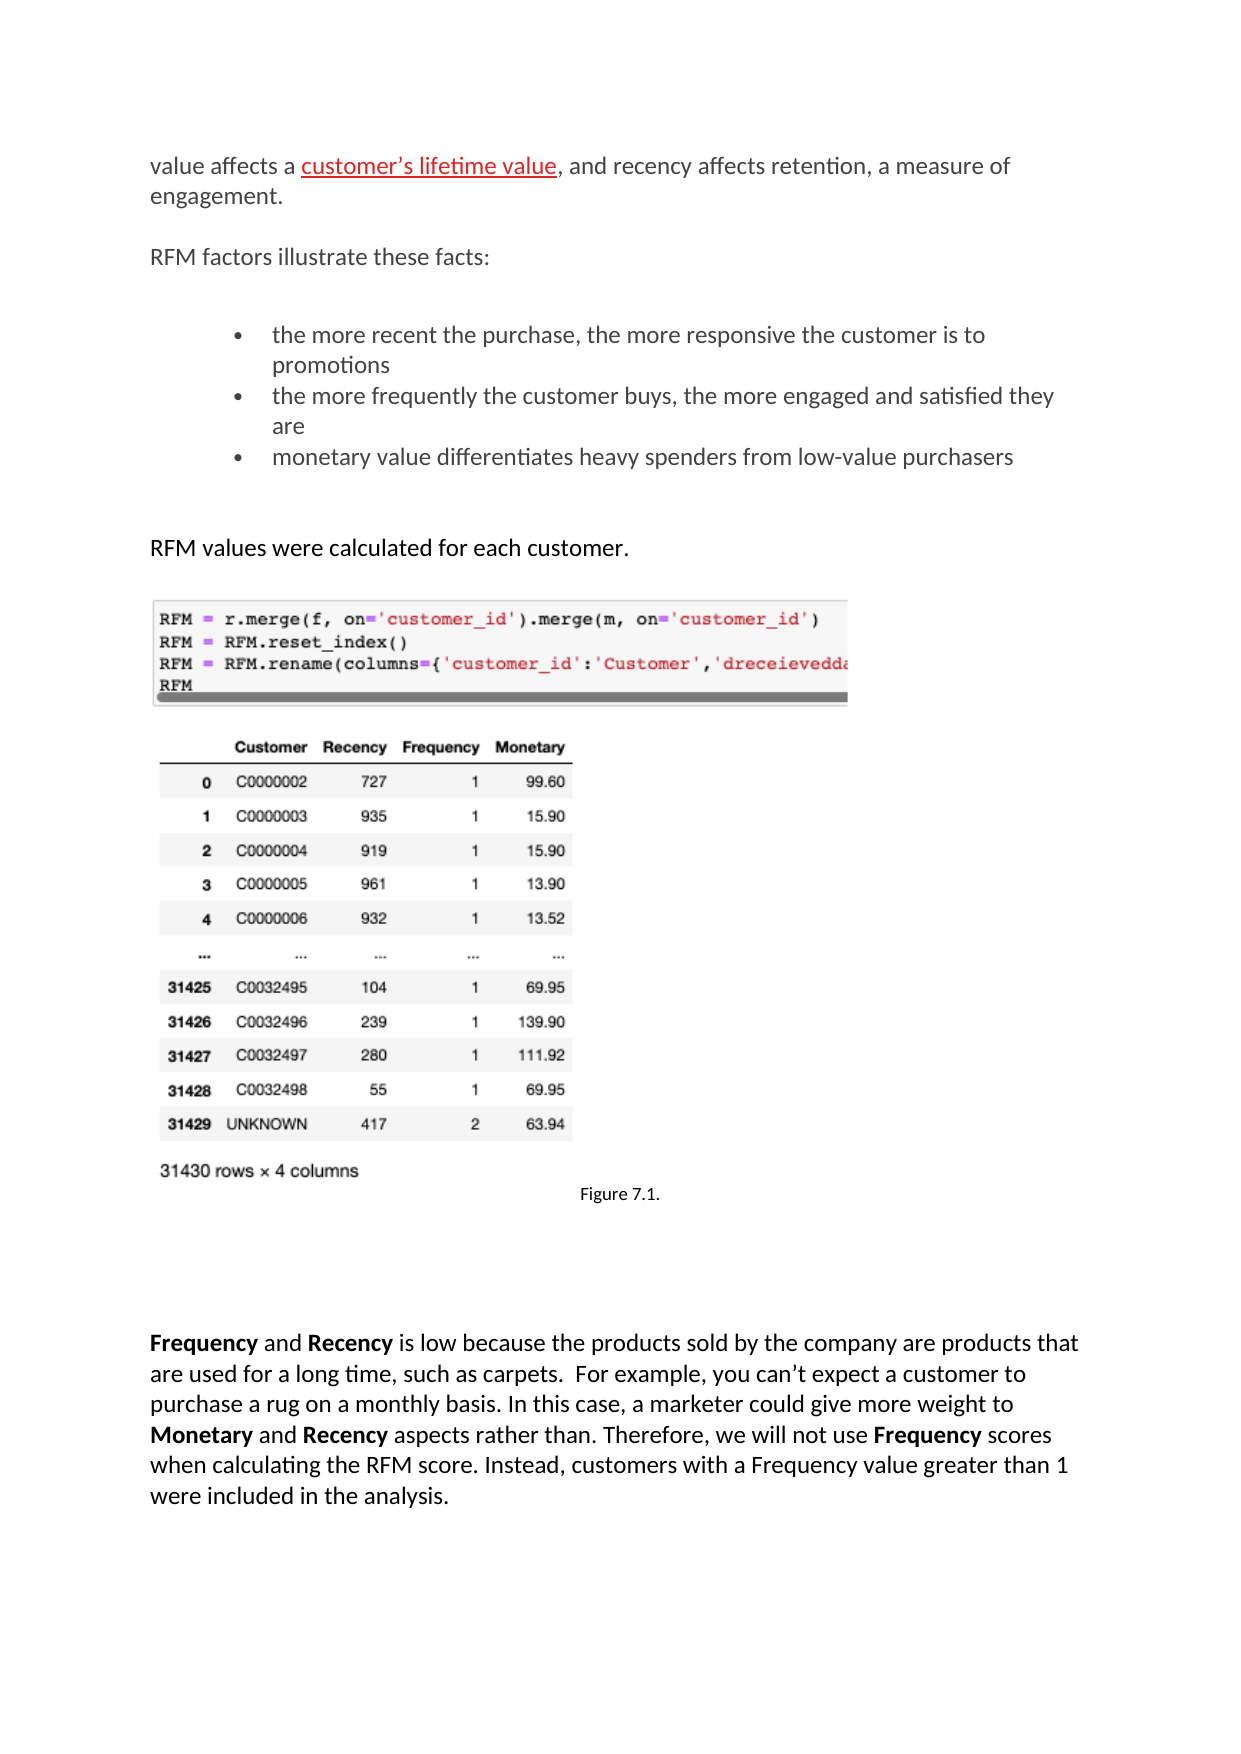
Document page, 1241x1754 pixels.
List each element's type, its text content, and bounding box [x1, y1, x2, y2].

text Frequency and Recency is low because the products sold by the company are products that are used for a long time, such as carpets. For example, you can’t expect a customer to purchase a rug on a monthly basis. In this case, a marketer could give more weight to Monetary and Recency aspects rather than. Therefore, we will not use Frequency scores when calculating the RFM score. Instead, customers with a Frequency value greater than 1 were included in the analysis. [150, 1327, 1090, 1510]
picture [150, 593, 848, 1183]
text Figure 7.1. [150, 1182, 1090, 1205]
text RFM values were calculated for each customer. [150, 533, 1090, 563]
text RFM factors illustrate these facts: [150, 242, 1090, 272]
list monetary value differentiates heavy spenders from low-value purchasers [234, 441, 1090, 472]
list the more recent the purchase, the more responsive the customer is to promotions [234, 319, 1090, 380]
list the more frequently the customer buys, the more engaged and satisfied they are [234, 380, 1090, 441]
